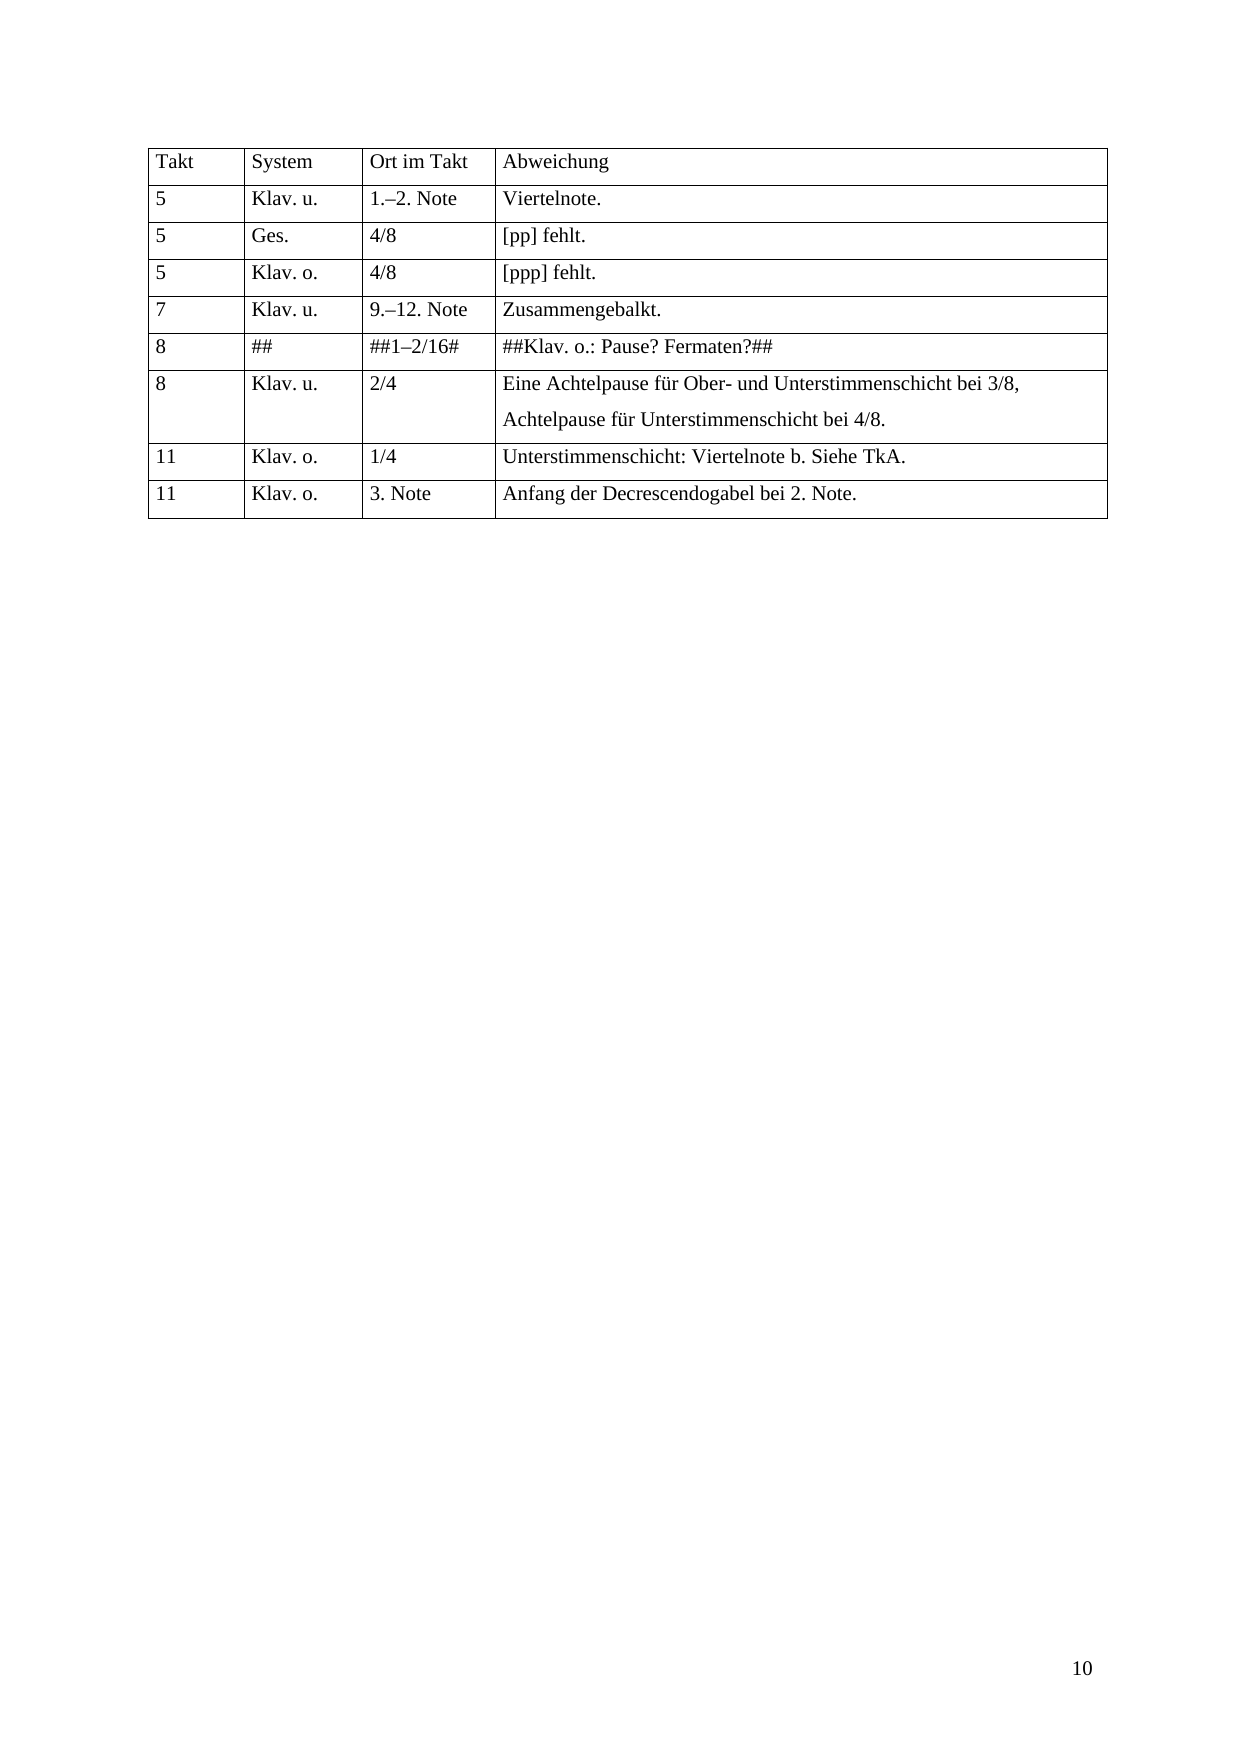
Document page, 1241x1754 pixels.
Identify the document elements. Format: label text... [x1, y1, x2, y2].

table_cell Klav. u. [245, 371, 362, 443]
table_cell Klav. u. [245, 297, 362, 333]
table_cell 4/8 [363, 223, 495, 259]
table_cell Zusammengebalkt. [496, 297, 1107, 333]
table_cell 3. Note [363, 481, 495, 517]
table_cell Klav. o. [245, 481, 362, 517]
table_cell 11 [149, 481, 244, 517]
table_cell 5 [149, 186, 244, 222]
table_cell 11 [149, 444, 244, 480]
table_header Takt [149, 149, 244, 185]
table_cell ##1–2/16# [363, 334, 495, 370]
table_cell Anfang der Decrescendogabel bei 2. Note. [496, 481, 1107, 517]
table_header Ort im Takt [363, 149, 495, 185]
table_cell 7 [149, 297, 244, 333]
table_cell Klav. o. [245, 260, 362, 296]
table_cell ## [245, 334, 362, 370]
table_cell 4/8 [363, 260, 495, 296]
table_cell Ges. [245, 223, 362, 259]
table_cell Unterstimmenschicht: Viertelnote b. Siehe TkA. [496, 444, 1107, 480]
table_cell Eine Achtelpause für Ober- und Unterstimmenschicht bei 3/8, Achtelpause für Unterstimmenschicht bei 4/8. [496, 371, 1107, 443]
table_cell [ppp] fehlt. [496, 260, 1107, 296]
table_cell [pp] fehlt. [496, 223, 1107, 259]
table_cell 5 [149, 223, 244, 259]
table_header Abweichung [496, 149, 1107, 185]
table_cell 8 [149, 334, 244, 370]
table_cell 1/4 [363, 444, 495, 480]
table_cell Viertelnote. [496, 186, 1107, 222]
table_cell 1.–2. Note [363, 186, 495, 222]
table_cell Klav. o. [245, 444, 362, 480]
table_cell 2/4 [363, 371, 495, 443]
table_cell ##Klav. o.: Pause? Fermaten?## [496, 334, 1107, 370]
table_header System [245, 149, 362, 185]
table_cell 8 [149, 371, 244, 443]
table_cell Klav. u. [245, 186, 362, 222]
table_cell 9.–12. Note [363, 297, 495, 333]
table_cell 5 [149, 260, 244, 296]
